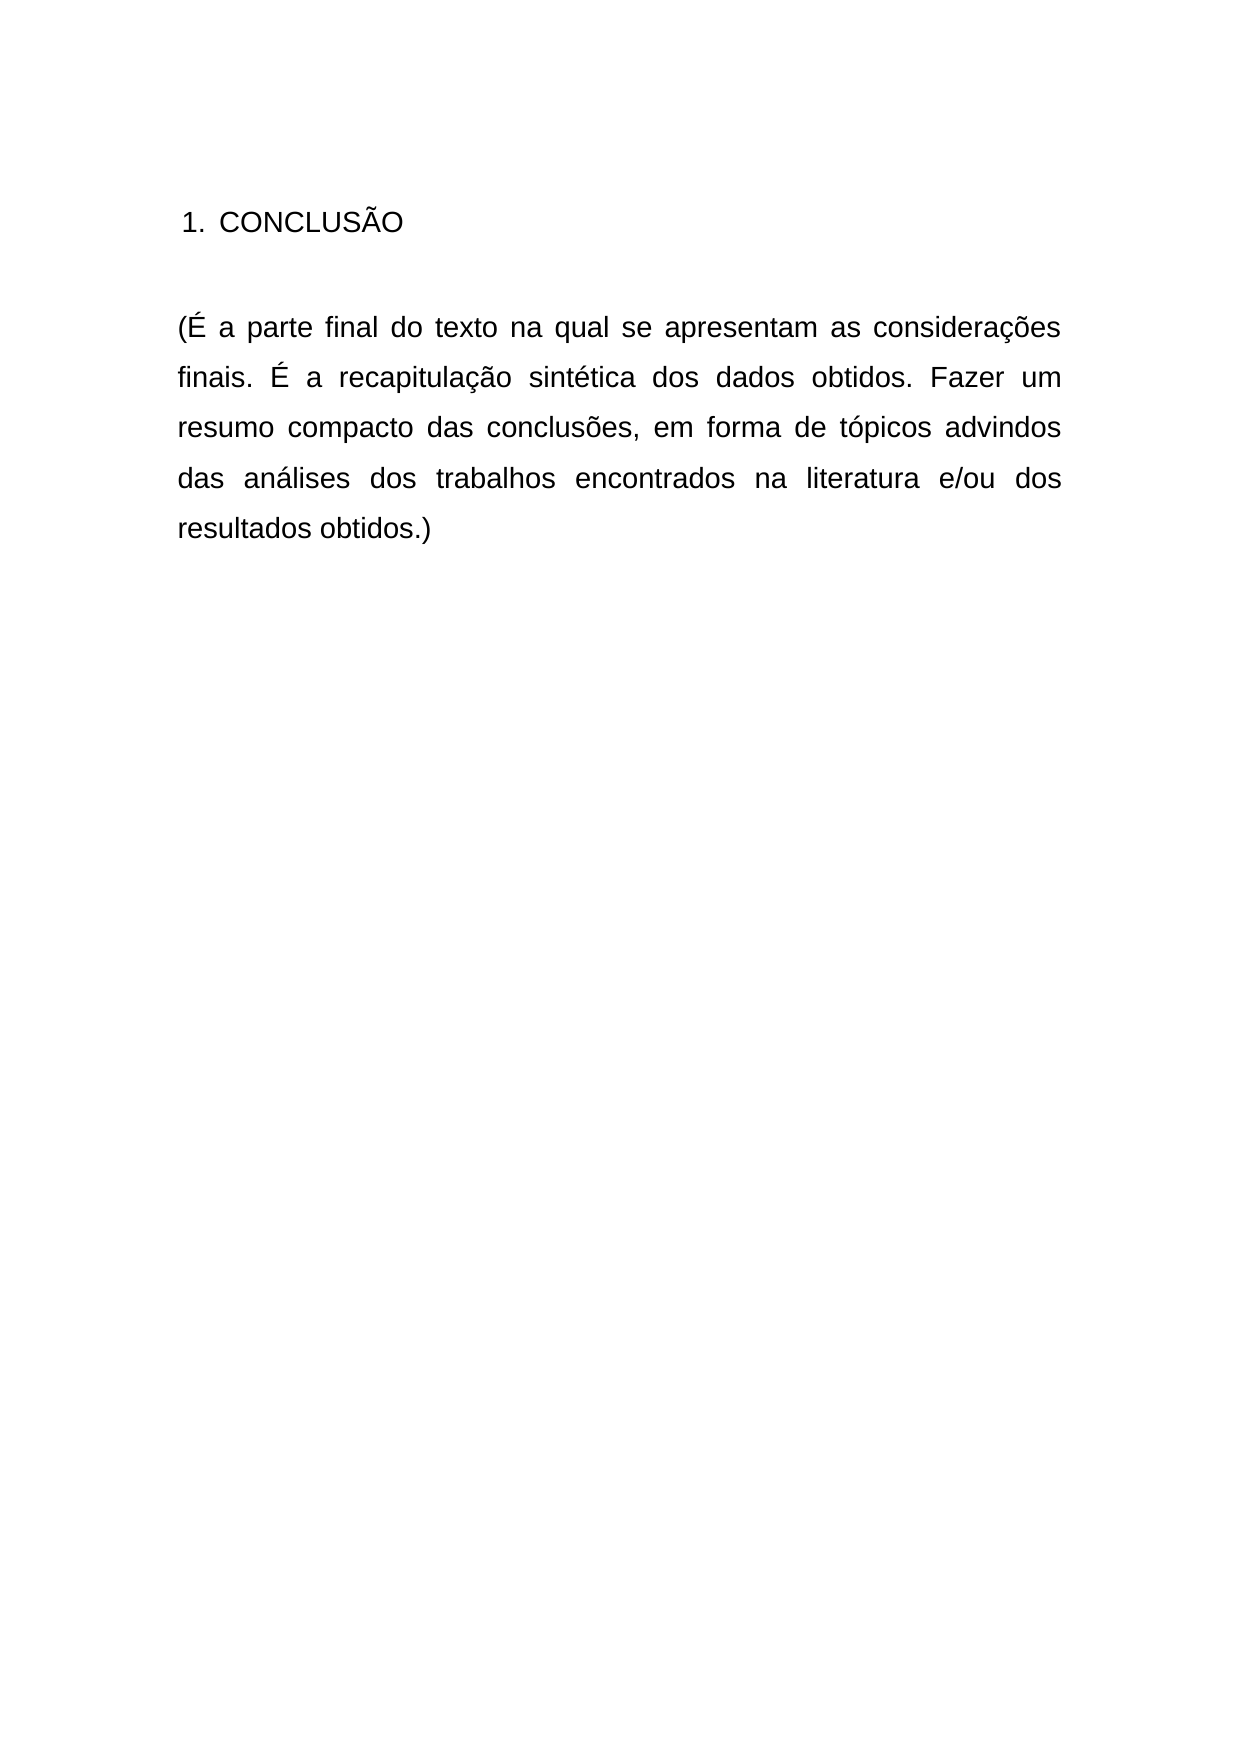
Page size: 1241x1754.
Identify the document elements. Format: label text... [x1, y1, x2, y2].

text (É a parte final do texto na qual se apresentam as considerações finais. É a recapitulação sintética dos dados obtidos. Fazer um resumo compacto das conclusões, em forma de tópicos advindos das análises dos trabalhos encontrados na literatura e/ou dos resultados obtidos.) [177, 310, 1063, 544]
list CONCLUSÃO [181, 204, 1063, 238]
